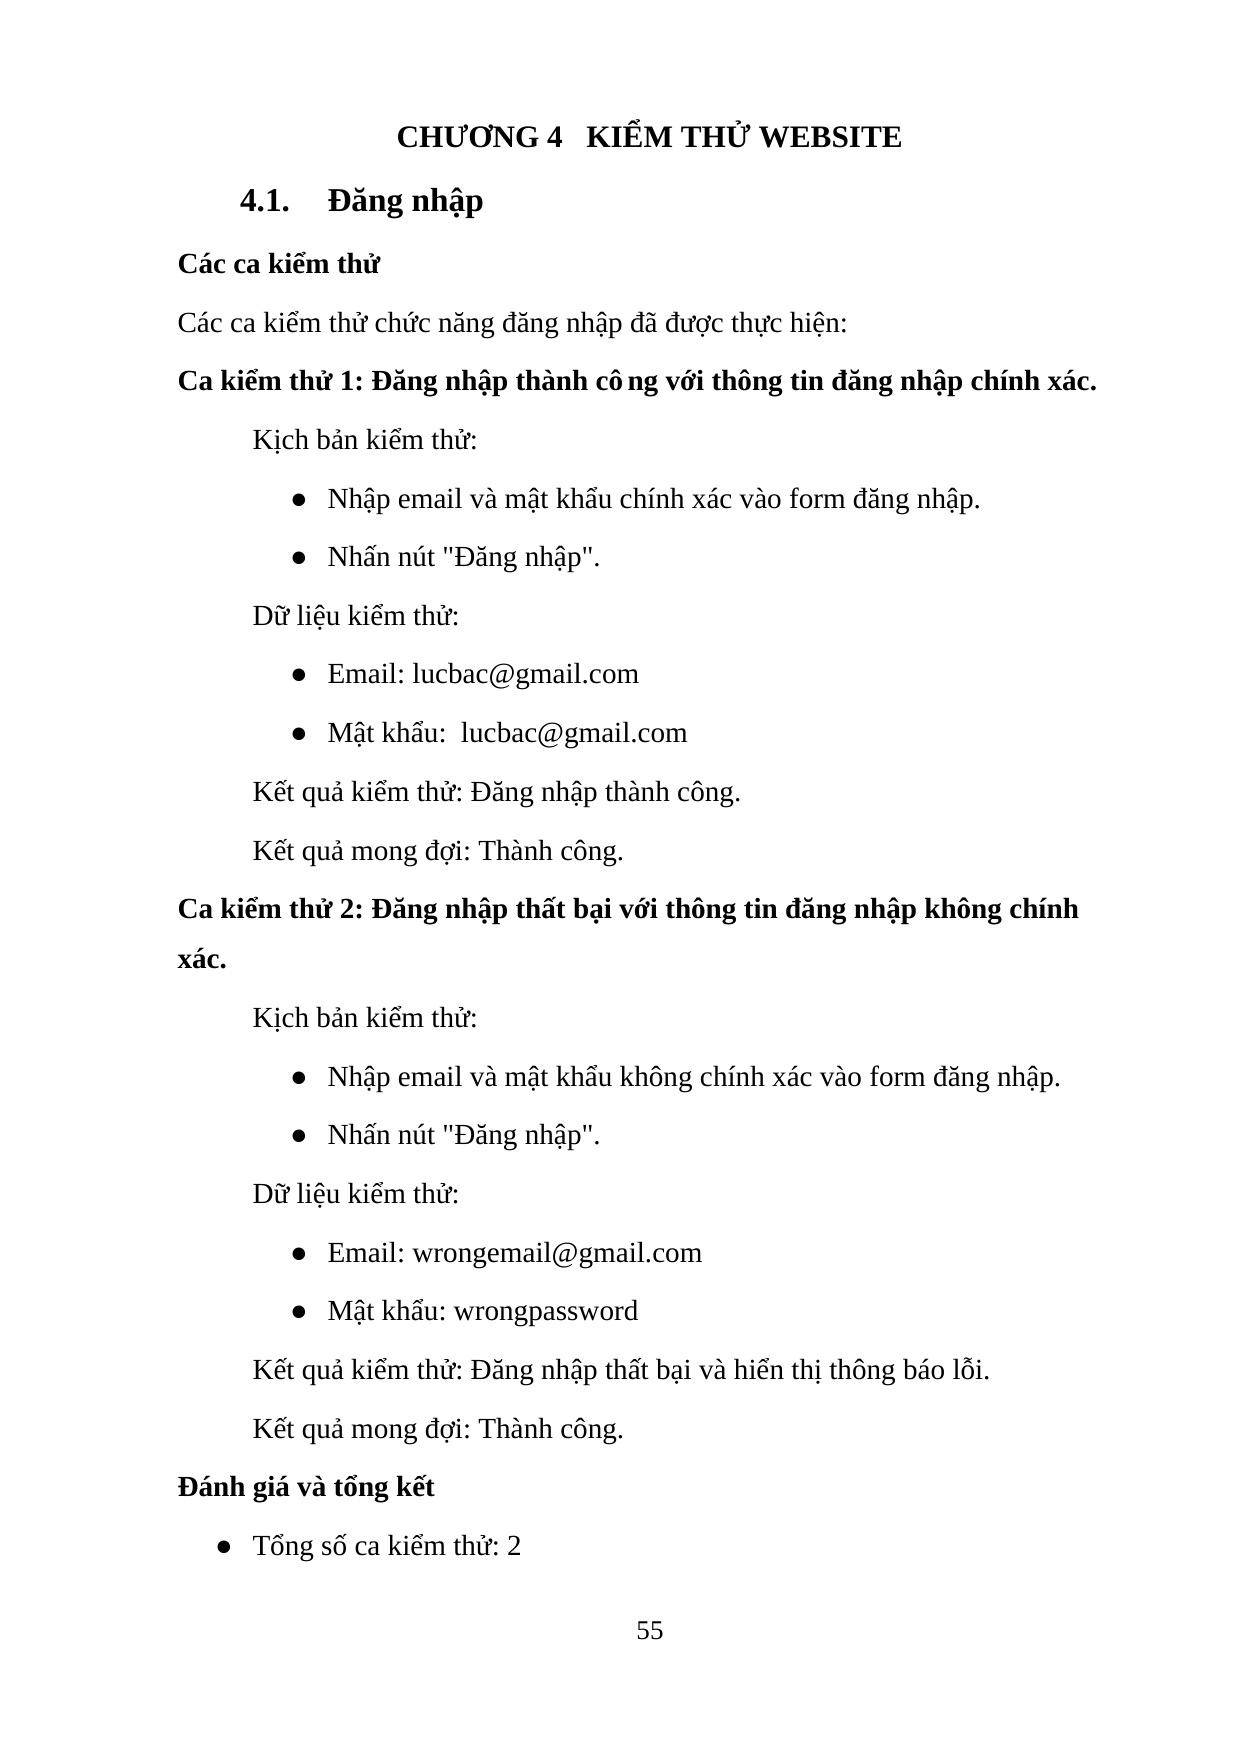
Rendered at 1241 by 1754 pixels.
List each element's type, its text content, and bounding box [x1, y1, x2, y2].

text Kết quả kiểm thử: Đăng nhập thành công. [252, 774, 1122, 807]
list Mật khẩu: wrongpassword [290, 1293, 1122, 1327]
list Email: wrongemail@gmail.com [290, 1235, 1122, 1268]
text Dữ liệu kiểm thử: [252, 1176, 1122, 1210]
list Nhấn nút "Đăng nhập". [290, 1117, 1122, 1151]
list Nhập email và mật khẩu chính xác vào form đăng nhập. [290, 481, 1122, 514]
text Ca kiểm thử 1: Đăng nhập thành cô ng với thông tin đăng nhập chính xác. [177, 363, 1122, 397]
list Email: lucbac@gmail.com [290, 657, 1122, 690]
text Kết quả mong đợi: Thành công. [252, 833, 1122, 866]
subtitle Đăng nhập [290, 180, 1122, 219]
text Kết quả kiểm thử: Đăng nhập thất bại và hiển thị thông báo lỗi. [252, 1352, 1122, 1386]
text Các ca kiểm thử chức năng đăng nhập đã được thực hiện: [177, 305, 1122, 338]
text Ca kiểm thử 2: Đăng nhập thất bại với thông tin đăng nhập không chính xác. [177, 891, 1122, 975]
list Mật khẩu: lucbac@gmail.com [290, 715, 1122, 749]
text Các ca kiểm thử [177, 246, 1122, 280]
list Tổng số ca kiểm thử: 2 [215, 1528, 1122, 1562]
subtitle CHƯƠNG 4 KIỂM THỬ WEBSITE [177, 118, 1122, 154]
text Kịch bản kiểm thử: [252, 1000, 1122, 1034]
list Nhập email và mật khẩu không chính xác vào form đăng nhập. [290, 1059, 1122, 1092]
text Đánh giá và tổng kết [177, 1469, 1122, 1503]
text Kết quả mong đợi: Thành công. [252, 1411, 1122, 1444]
text Kịch bản kiểm thử: [252, 422, 1122, 456]
list Nhấn nút "Đăng nhập". [290, 539, 1122, 573]
text Dữ liệu kiểm thử: [252, 598, 1122, 632]
